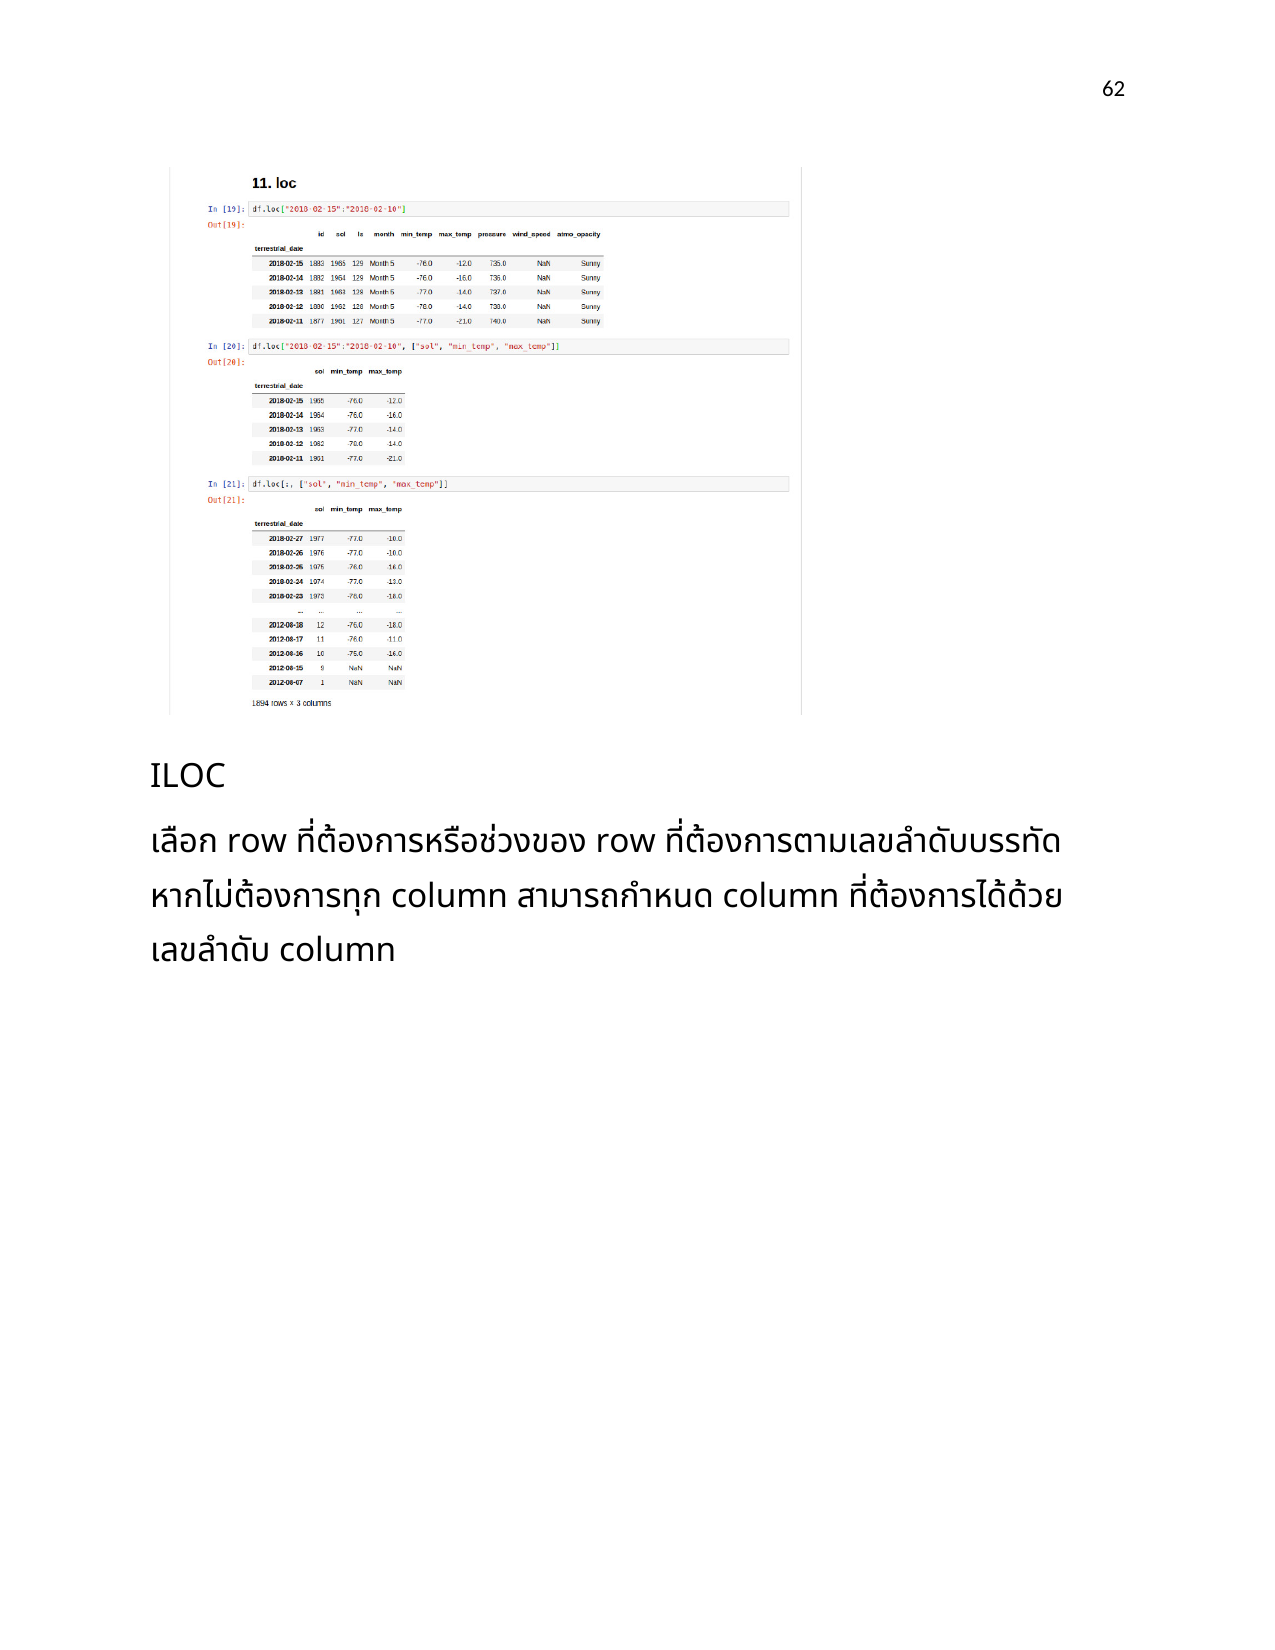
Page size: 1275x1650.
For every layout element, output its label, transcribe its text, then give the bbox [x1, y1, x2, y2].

picture [150, 150, 839, 733]
text เลือก row ที่ต้องการหรือช่วงของ row ที่ต้องการตามเลขลำดับบรรทัด หากไม่ต้องการทุก column สามารถกำหนด column ที่ต้องการได้ด้วยเลขลำดับ column [150, 817, 1125, 977]
text ILOC [150, 751, 1125, 797]
